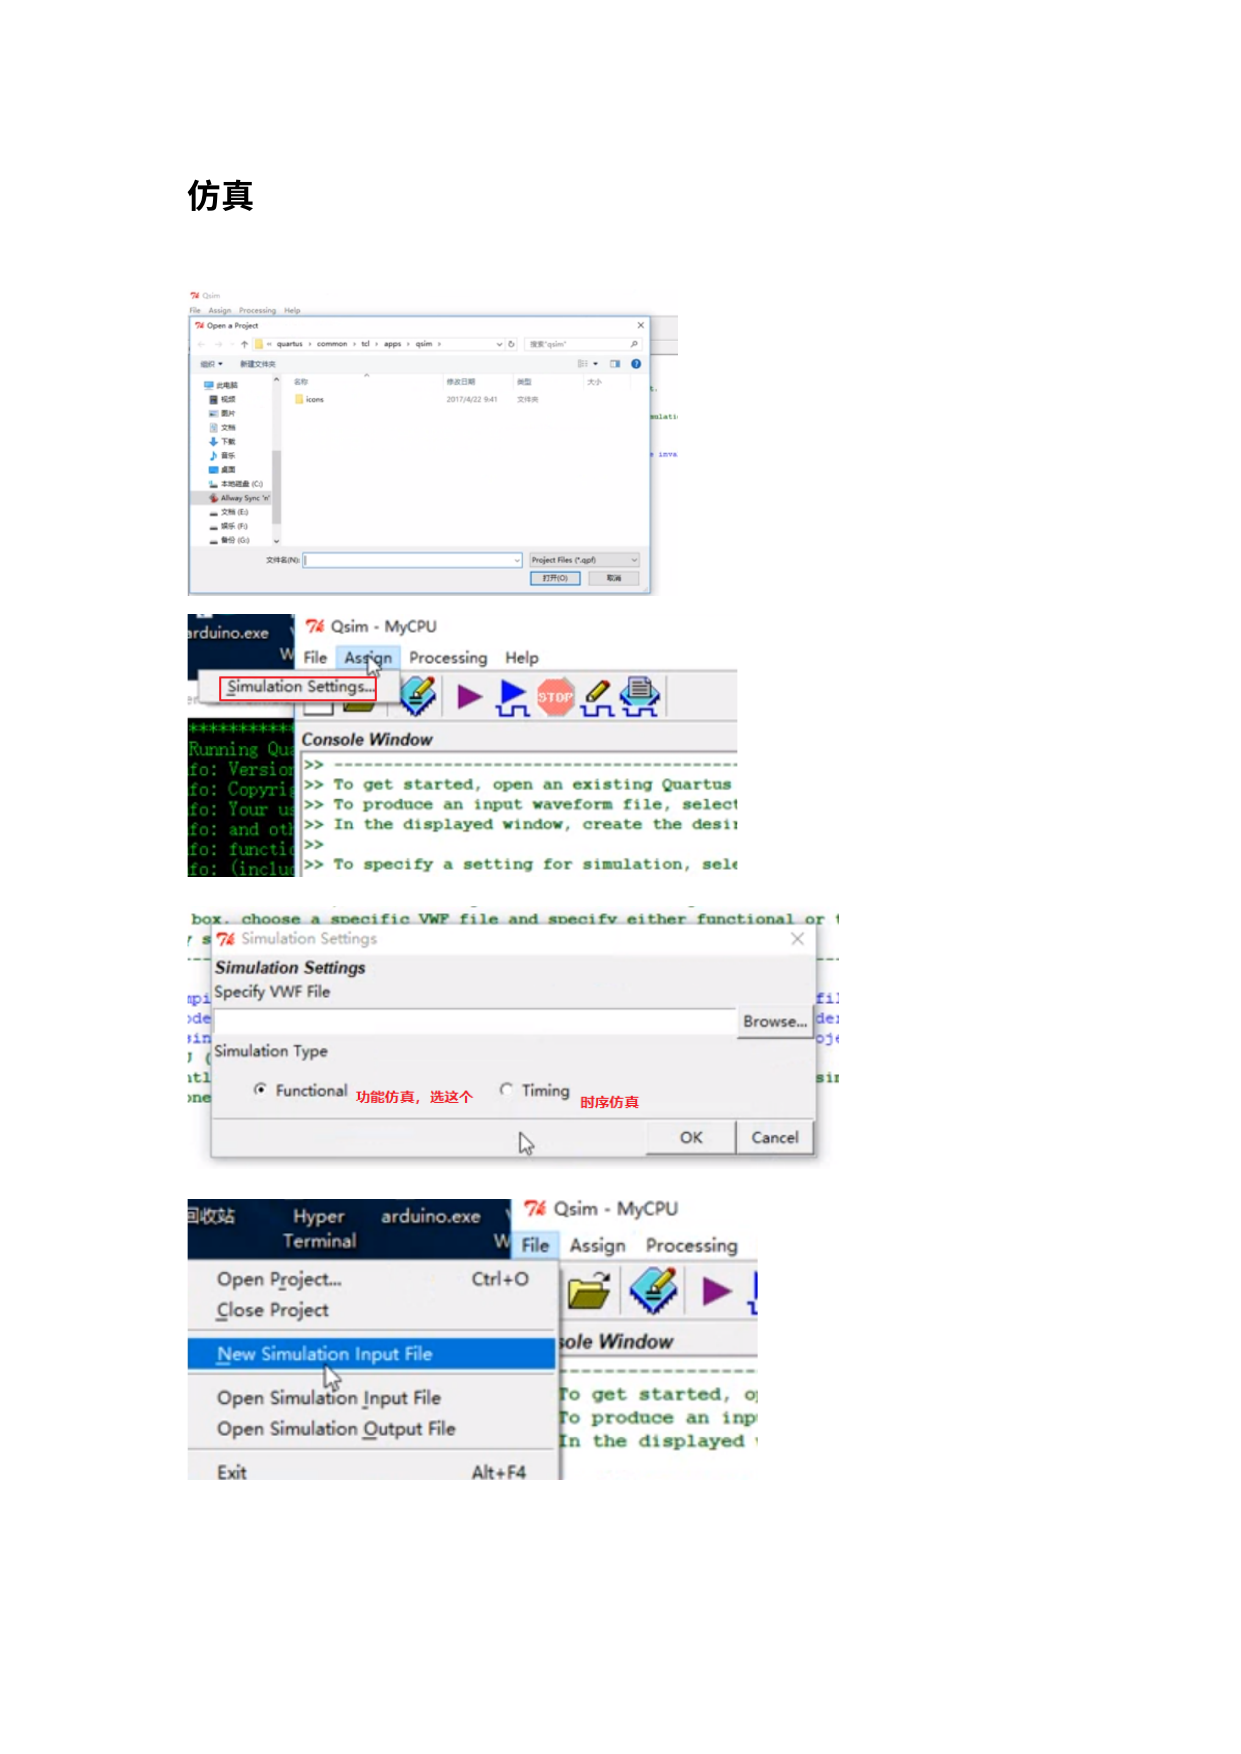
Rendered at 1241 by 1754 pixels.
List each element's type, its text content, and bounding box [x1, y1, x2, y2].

picture [187, 614, 738, 877]
subtitle 仿真 [187, 162, 1053, 227]
picture [187, 1199, 758, 1480]
picture [187, 906, 839, 1169]
picture [187, 289, 678, 596]
